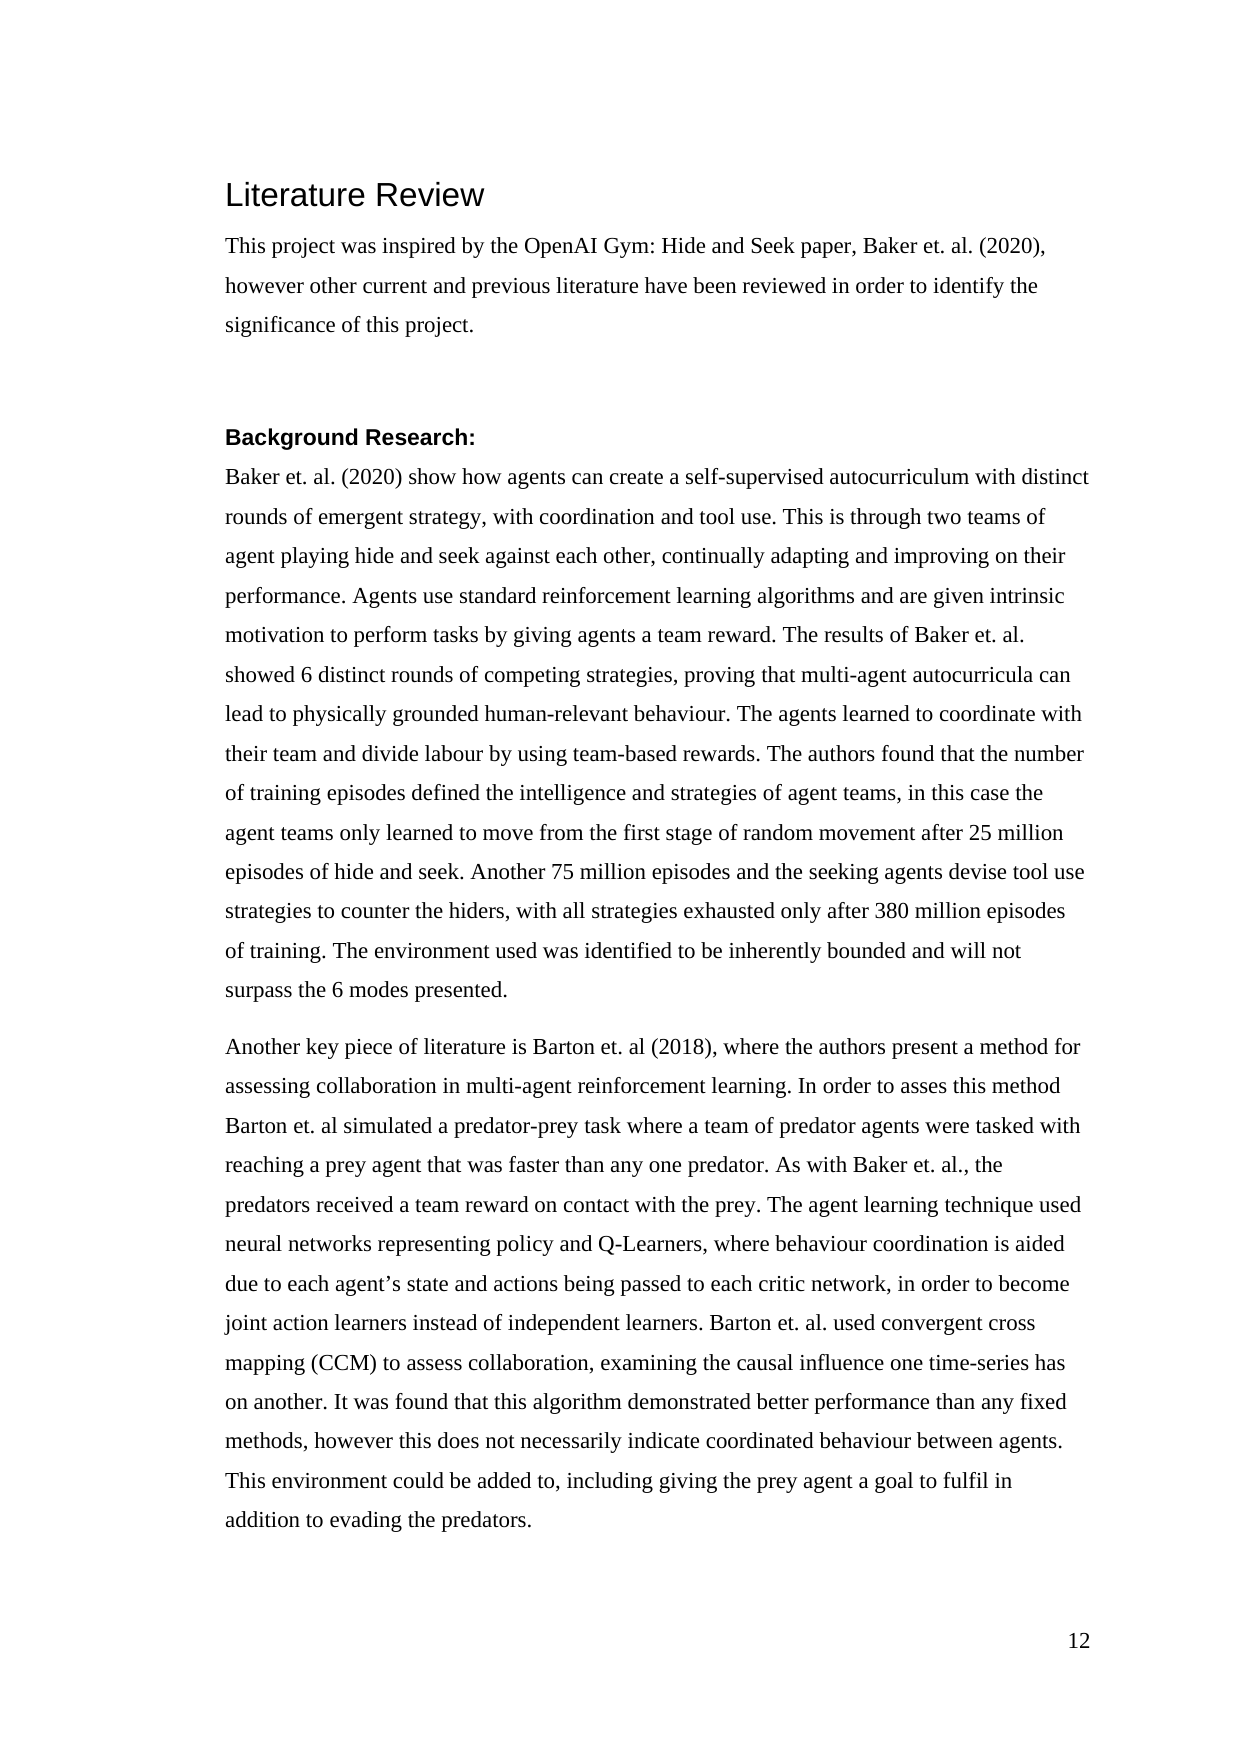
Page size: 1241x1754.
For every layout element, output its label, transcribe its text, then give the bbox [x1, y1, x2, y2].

text Another key piece of literature is Barton et. al (2018), where the authors present a method for assessing collaboration in multi-agent reinforcement learning. In order to asses this method Barton et. al simulated a predator-prey task where a team of predator agents were tasked with reaching a prey agent that was faster than any one predator. As with Baker et. al., the predators received a team reward on contact with the prey. The agent learning technique used neural networks representing policy and Q-Learners, where behaviour coordination is aided due to each agent’s state and actions being passed to each critic network, in order to become joint action learners instead of independent learners. Barton et. al. used convergent cross mapping (CCM) to assess collaboration, examining the causal influence one time-series has on another. It was found that this algorithm demonstrated better performance than any fixed methods, however this does not necessarily indicate coordinated behaviour between agents. This environment could be added to, including giving the prey agent a goal to fulfil in addition to evading the predators. [225, 1033, 1090, 1533]
subtitle Background Research: [225, 424, 1090, 450]
text This project was inspired by the OpenAI Gym: Hide and Seek paper, Baker et. al. (2020), however other current and previous literature have been reviewed in order to identify the significance of this project. [225, 233, 1090, 338]
text Baker et. al. (2020) show how agents can create a self-supervised autocurriculum with distinct rounds of emergent strategy, with coordination and tool use. This is through two teams of agent playing hide and seek against each other, continually adapting and improving on their performance. Agents use standard reinforcement learning algorithms and are given intrinsic motivation to perform tasks by giving agents a team reward. The results of Baker et. al. showed 6 distinct rounds of competing strategies, proving that multi-agent autocurricula can lead to physically grounded human-relevant behaviour. The agents learned to coordinate with their team and divide labour by using team-based rewards. The authors found that the number of training episodes defined the intelligence and strategies of agent teams, in this case the agent teams only learned to move from the first stage of random movement after 25 million episodes of hide and seek. Another 75 million episodes and the seeking agents devise tool use strategies to counter the hiders, with all strategies exhausted only after 380 million episodes of training. The environment used was identified to be inherently bounded and will not surpass the 6 modes presented. [225, 490, 1090, 1003]
subtitle Literature Review [225, 175, 1090, 213]
